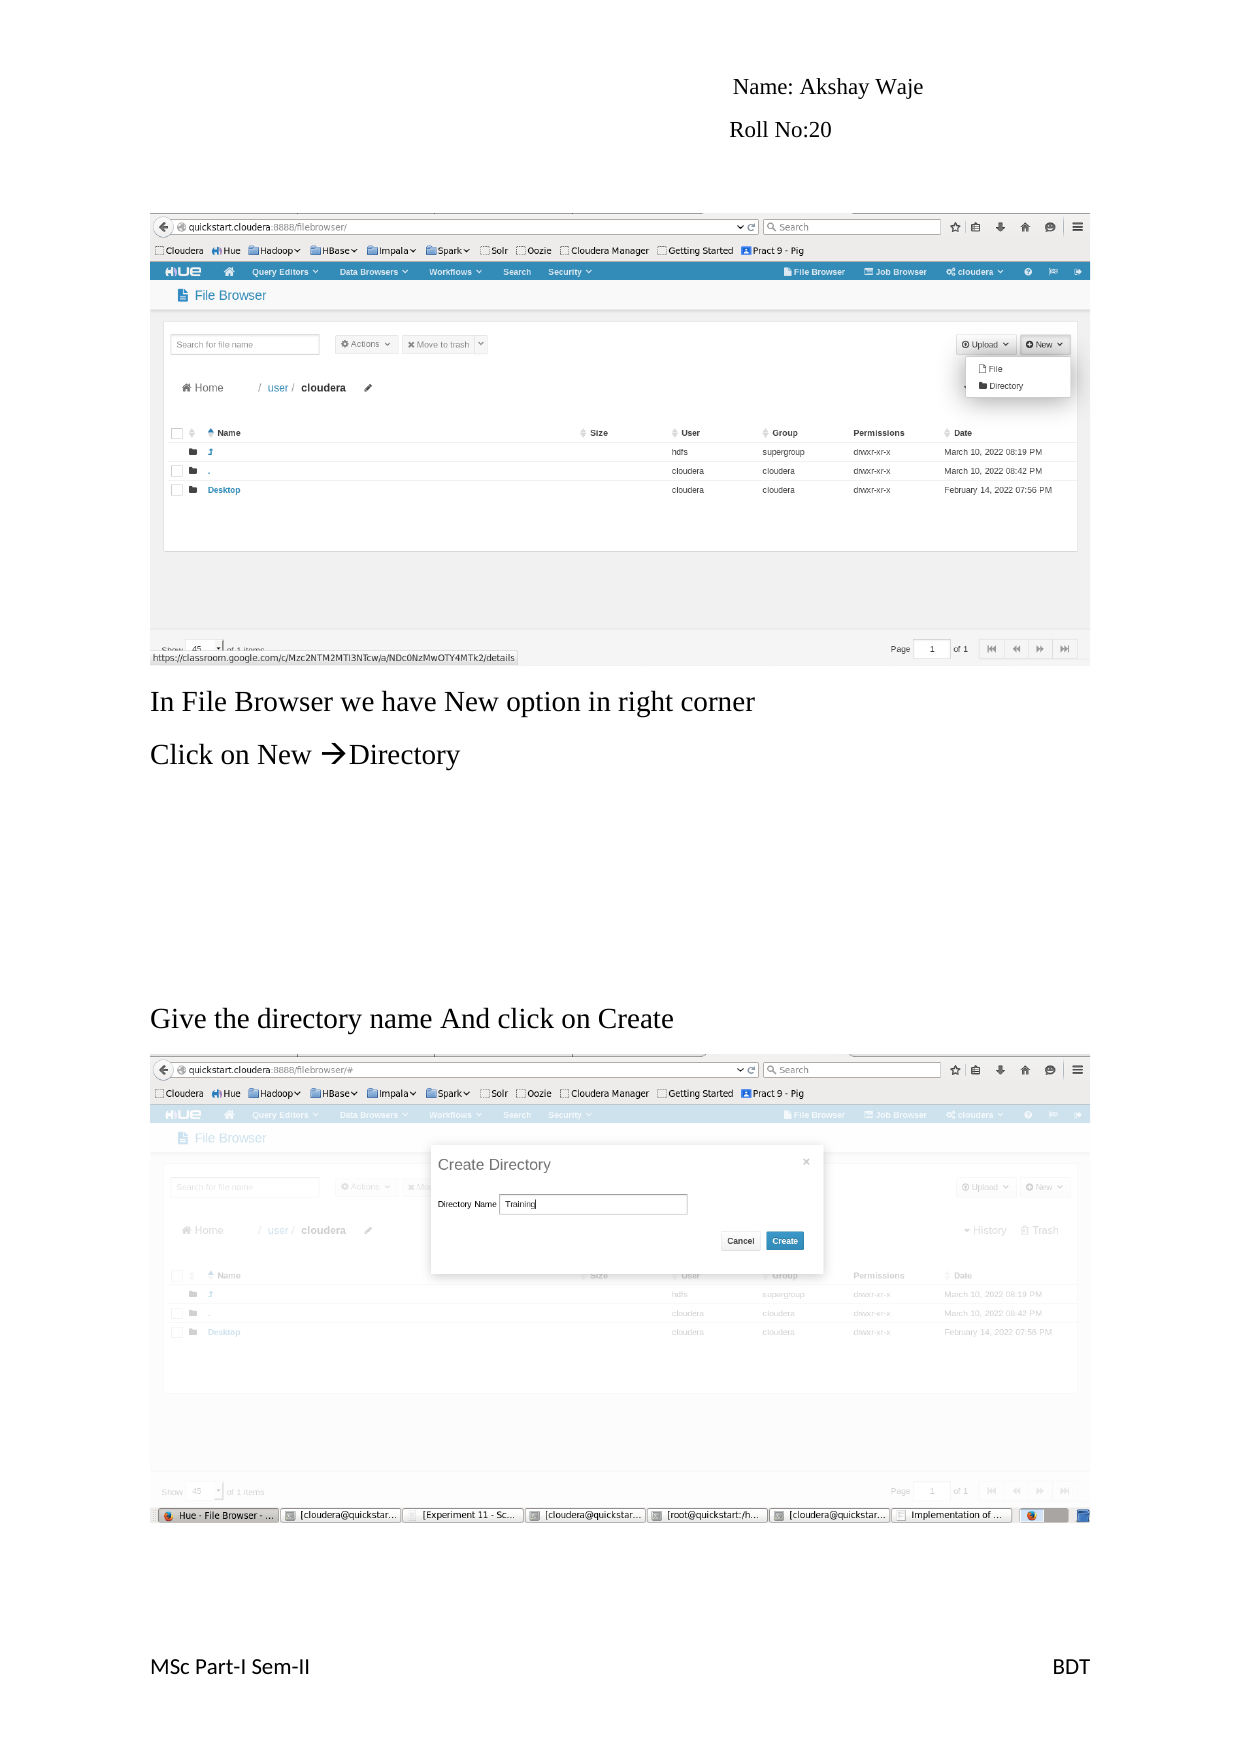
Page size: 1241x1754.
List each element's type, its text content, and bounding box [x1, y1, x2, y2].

text Click on New Directory [150, 737, 1090, 771]
text Give the directory name And click on Create [150, 1001, 1090, 1035]
picture [150, 213, 1091, 666]
picture [150, 1054, 1091, 1523]
text In File Browser we have New option in right corner [150, 684, 1090, 718]
